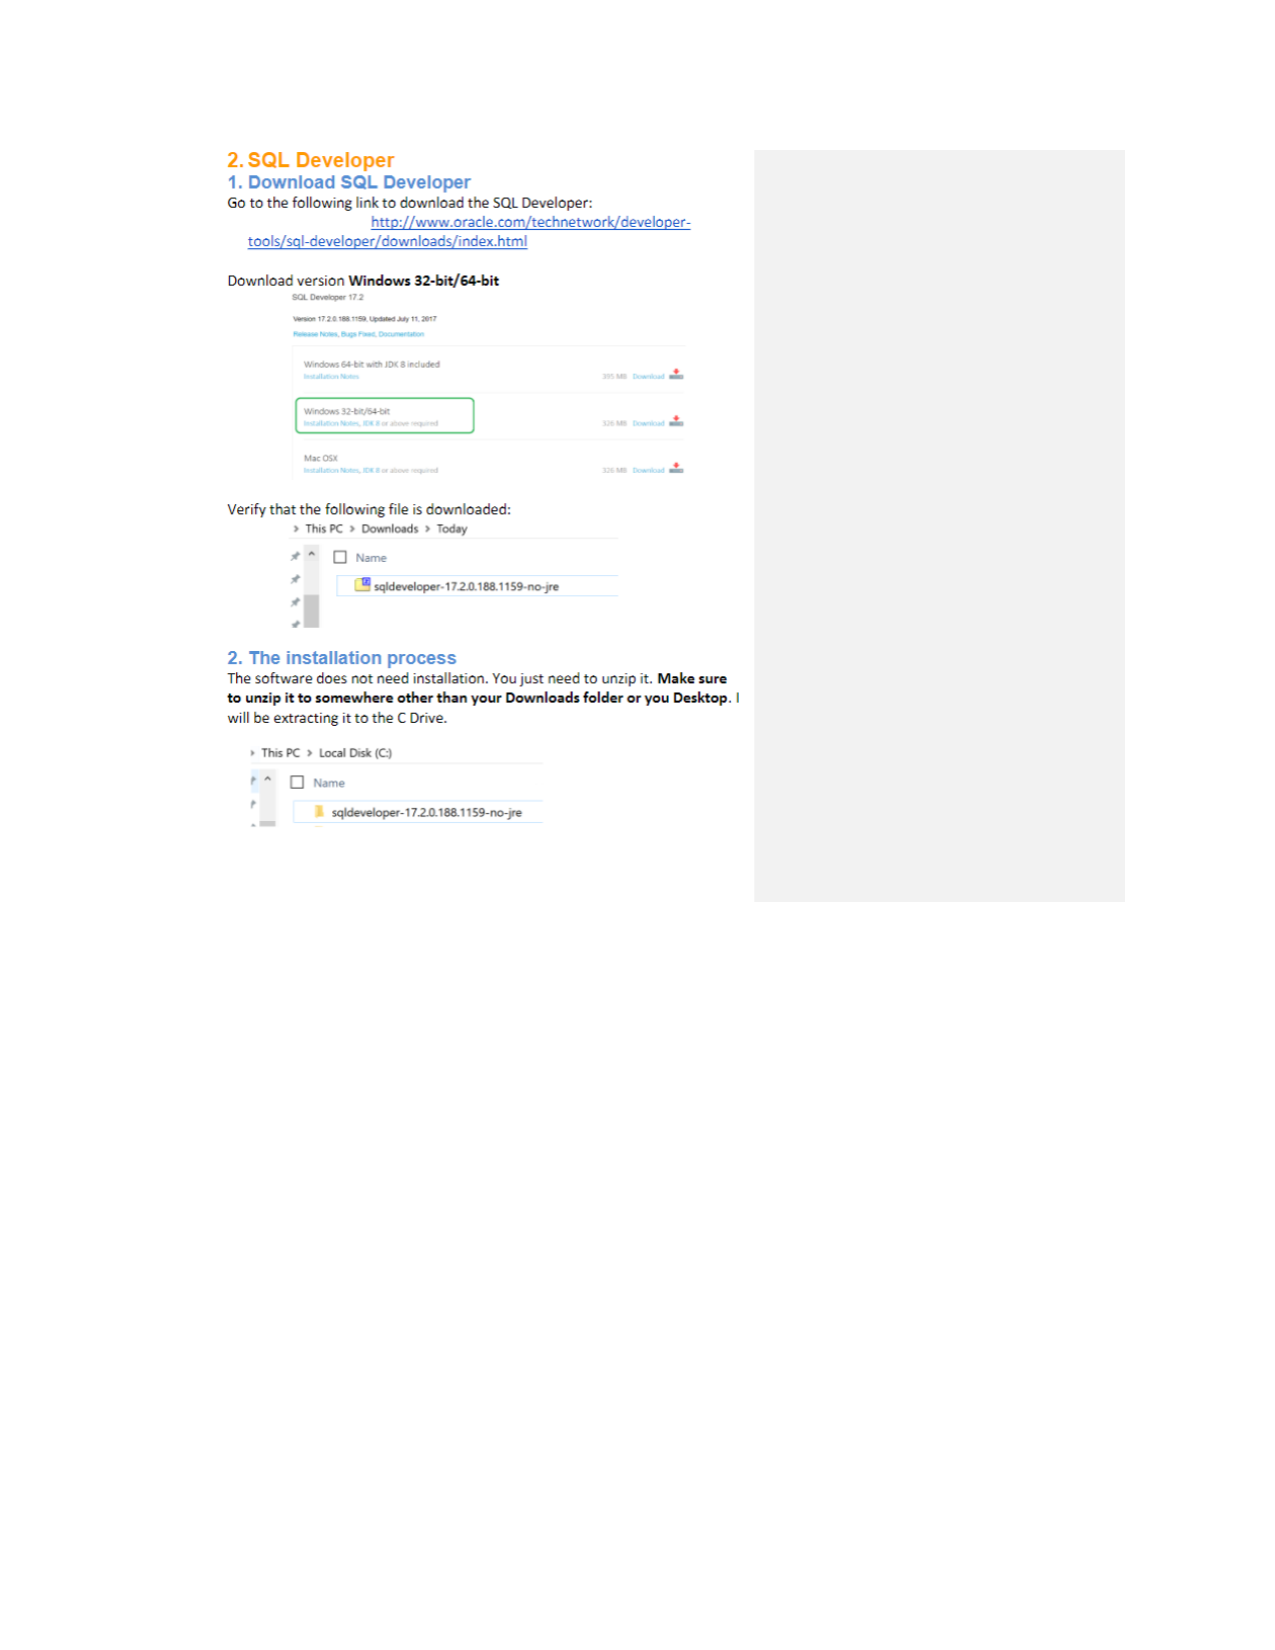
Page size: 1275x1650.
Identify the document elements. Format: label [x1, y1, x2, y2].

picture [150, 150, 755, 902]
